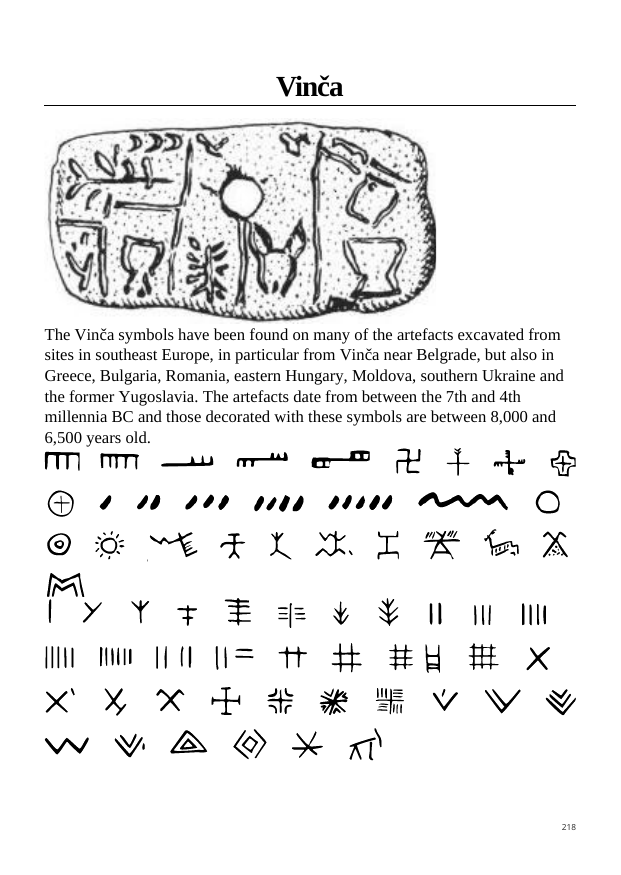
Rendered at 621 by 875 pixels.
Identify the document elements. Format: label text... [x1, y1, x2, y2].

picture [44, 448, 576, 597]
subtitle Vinča [44, 69, 576, 105]
picture [44, 118, 437, 324]
text The Vinča symbols have been found on many of the artefacts excavated from sites in southeast Europe, in particular from Vinča near Belgrade, but also in Greece, Bulgaria, Romania, eastern Hungary, Moldova, southern Ukraine and the former Yugoslavia. The artefacts date from between the 7th and 4th millennia BC and those decorated with these symbols are between 8,000 and 6,500 years old. [44, 324, 576, 447]
picture [44, 598, 576, 761]
